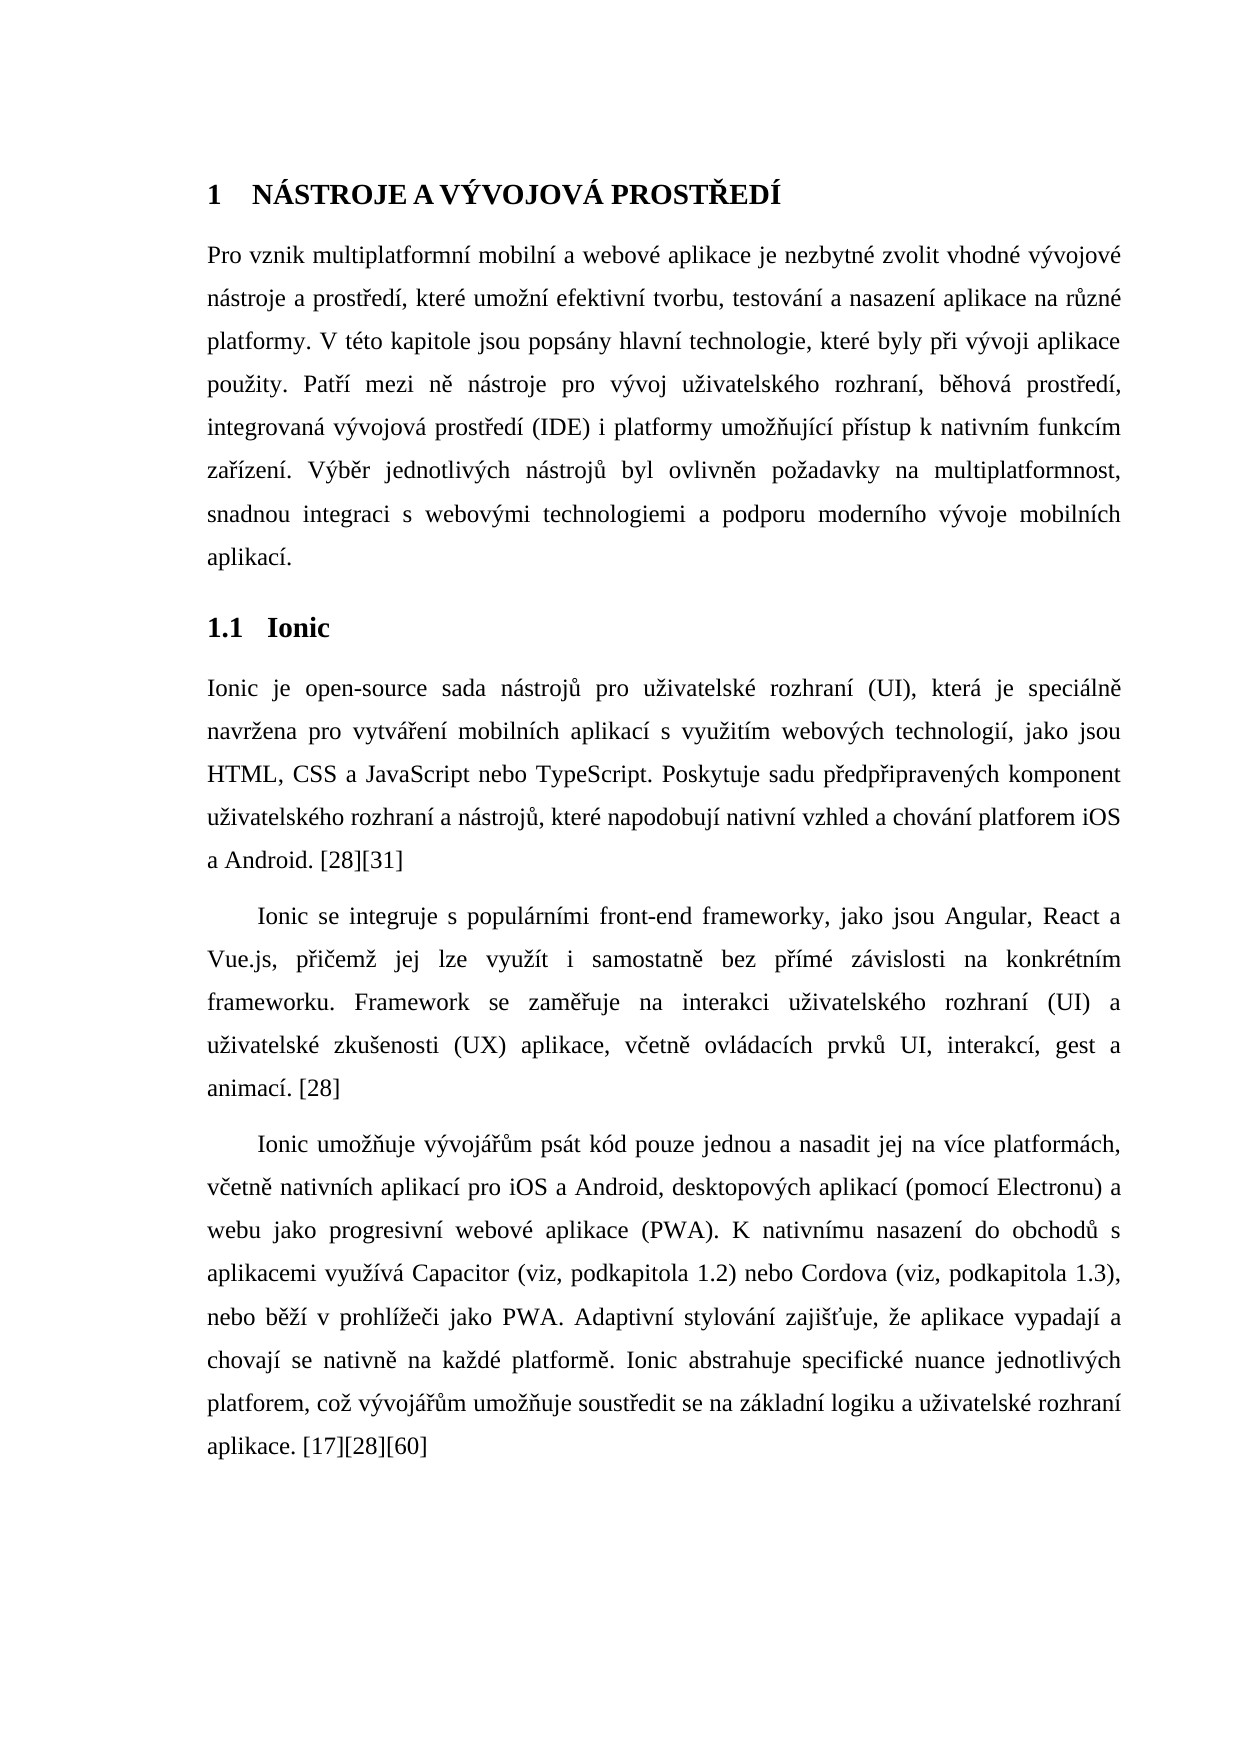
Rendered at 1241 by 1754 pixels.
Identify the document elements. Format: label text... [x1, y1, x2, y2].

text Ionic je open-source sada nástrojů pro uživatelské rozhraní (UI), která je speciálně navržena pro vytváření mobilních aplikací s využitím webových technologií, jako jsou HTML, CSS a JavaScript nebo TypeScript. Poskytuje sadu předpřipravených komponent uživatelského rozhraní a nástrojů, které napodobují nativní vzhled a chování platforem iOS a Android. [28][31] [207, 673, 1122, 874]
text Nástroje a vývojová prostředí [207, 177, 1122, 211]
text Ionic [207, 610, 1122, 643]
text Ionic umožňuje vývojářům psát kód pouze jednou a nasadit jej na více platformách, včetně nativních aplikací pro iOS a Android, desktopových aplikací (pomocí Electronu) a webu jako progresivní webové aplikace (PWA). K nativnímu nasazení do obchodů s aplikacemi využívá Capacitor (viz, podkapitola 1.2) nebo Cordova (viz, podkapitola 1.3), nebo běží v prohlížeči jako PWA. Adaptivní stylování zajišťuje, že aplikace vypadají a chovají se nativně na každé platformě. Ionic abstrahuje specifické nuance jednotlivých platforem, což vývojářům umožňuje soustředit se na základní logiku a uživatelské rozhraní aplikace. [17][28][60] [207, 1129, 1122, 1460]
text Ionic se integruje s populárními front-end frameworky, jako jsou Angular, React a Vue.js, přičemž jej lze využít i samostatně bez přímé závislosti na konkrétním frameworku. Framework se zaměřuje na interakci uživatelského rozhraní (UI) a uživatelské zkušenosti (UX) aplikace, včetně ovládacích prvků UI, interakcí, gest a animací. [28] [207, 901, 1122, 1102]
text Pro vznik multiplatformní mobilní a webové aplikace je nezbytné zvolit vhodné vývojové nástroje a prostředí, které umožní efektivní tvorbu, testování a nasazení aplikace na různé platformy. V této kapitole jsou popsány hlavní technologie, které byly při vývoji aplikace použity. Patří mezi ně nástroje pro vývoj uživatelského rozhraní, běhová prostředí, integrovaná vývojová prostředí (IDE) i platformy umožňující přístup k nativním funkcím zařízení. Výběr jednotlivých nástrojů byl ovlivněn požadavky na multiplatformnost, snadnou integraci s webovými technologiemi a podporu moderního vývoje mobilních aplikací. [207, 240, 1122, 571]
